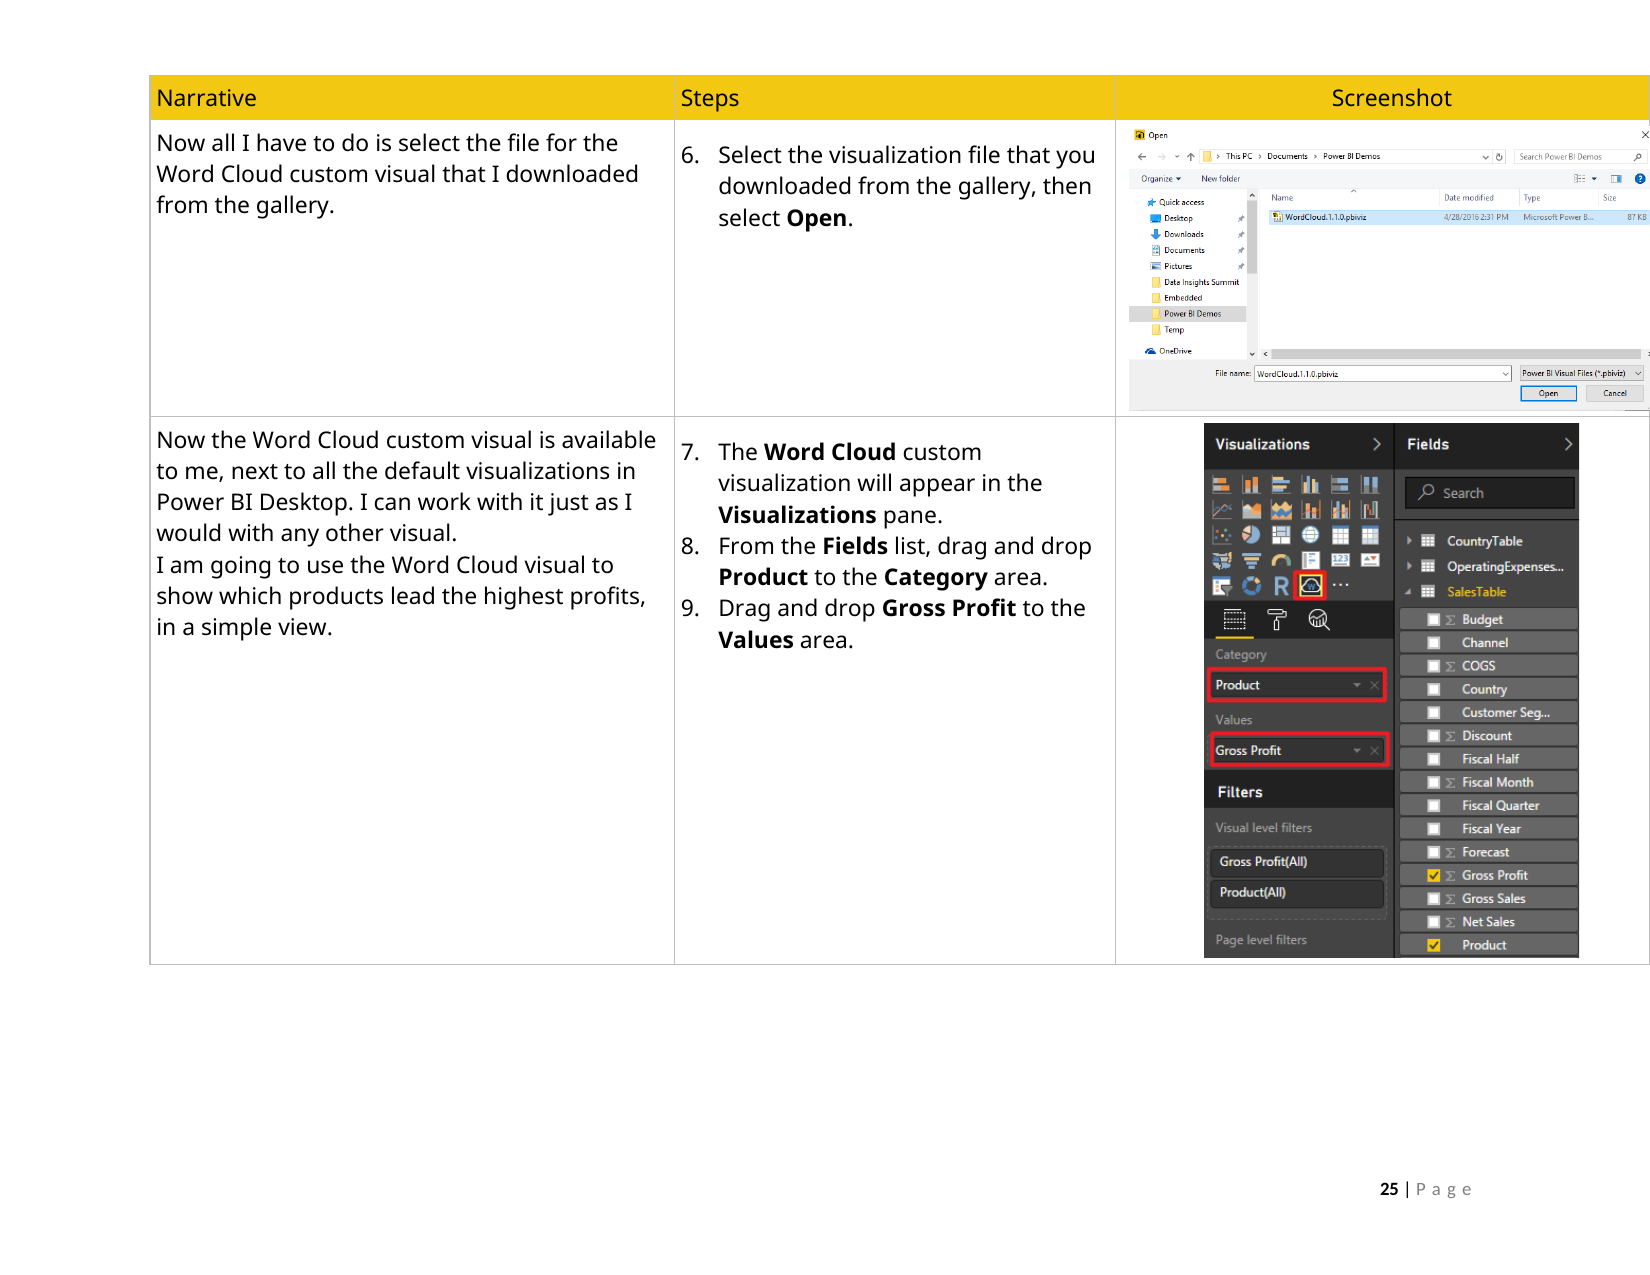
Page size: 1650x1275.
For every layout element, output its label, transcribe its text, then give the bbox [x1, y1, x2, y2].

picture [1129, 126, 1650, 411]
table_cell [1116, 120, 1649, 416]
table_cell Select the visualization file that you downloaded from the gallery, then select Open. [675, 120, 1115, 416]
table_cell Now all I have to do is select the file for the Word Cloud custom visual that I downloaded from the gallery. [151, 120, 674, 416]
picture [1204, 423, 1580, 958]
table_cell Now the Word Cloud custom visual is available to me, next to all the default visualizations in Power BI Desktop. I can work with it just as I would with any other visual. I am going to use the Word Cloud visual to show which products lead the highest profits, in a simple view. [151, 417, 674, 964]
table_cell [1116, 417, 1649, 964]
table_header Screenshot [1116, 76, 1649, 119]
table_header Steps [675, 76, 1115, 119]
table_header Narrative [151, 76, 674, 119]
table_cell The Word Cloud custom visualization will appear in the Visualizations pane. From the Fields list, drag and drop Product to the Category area. Drag and drop Gross Profit to the Values area. [675, 417, 1115, 964]
